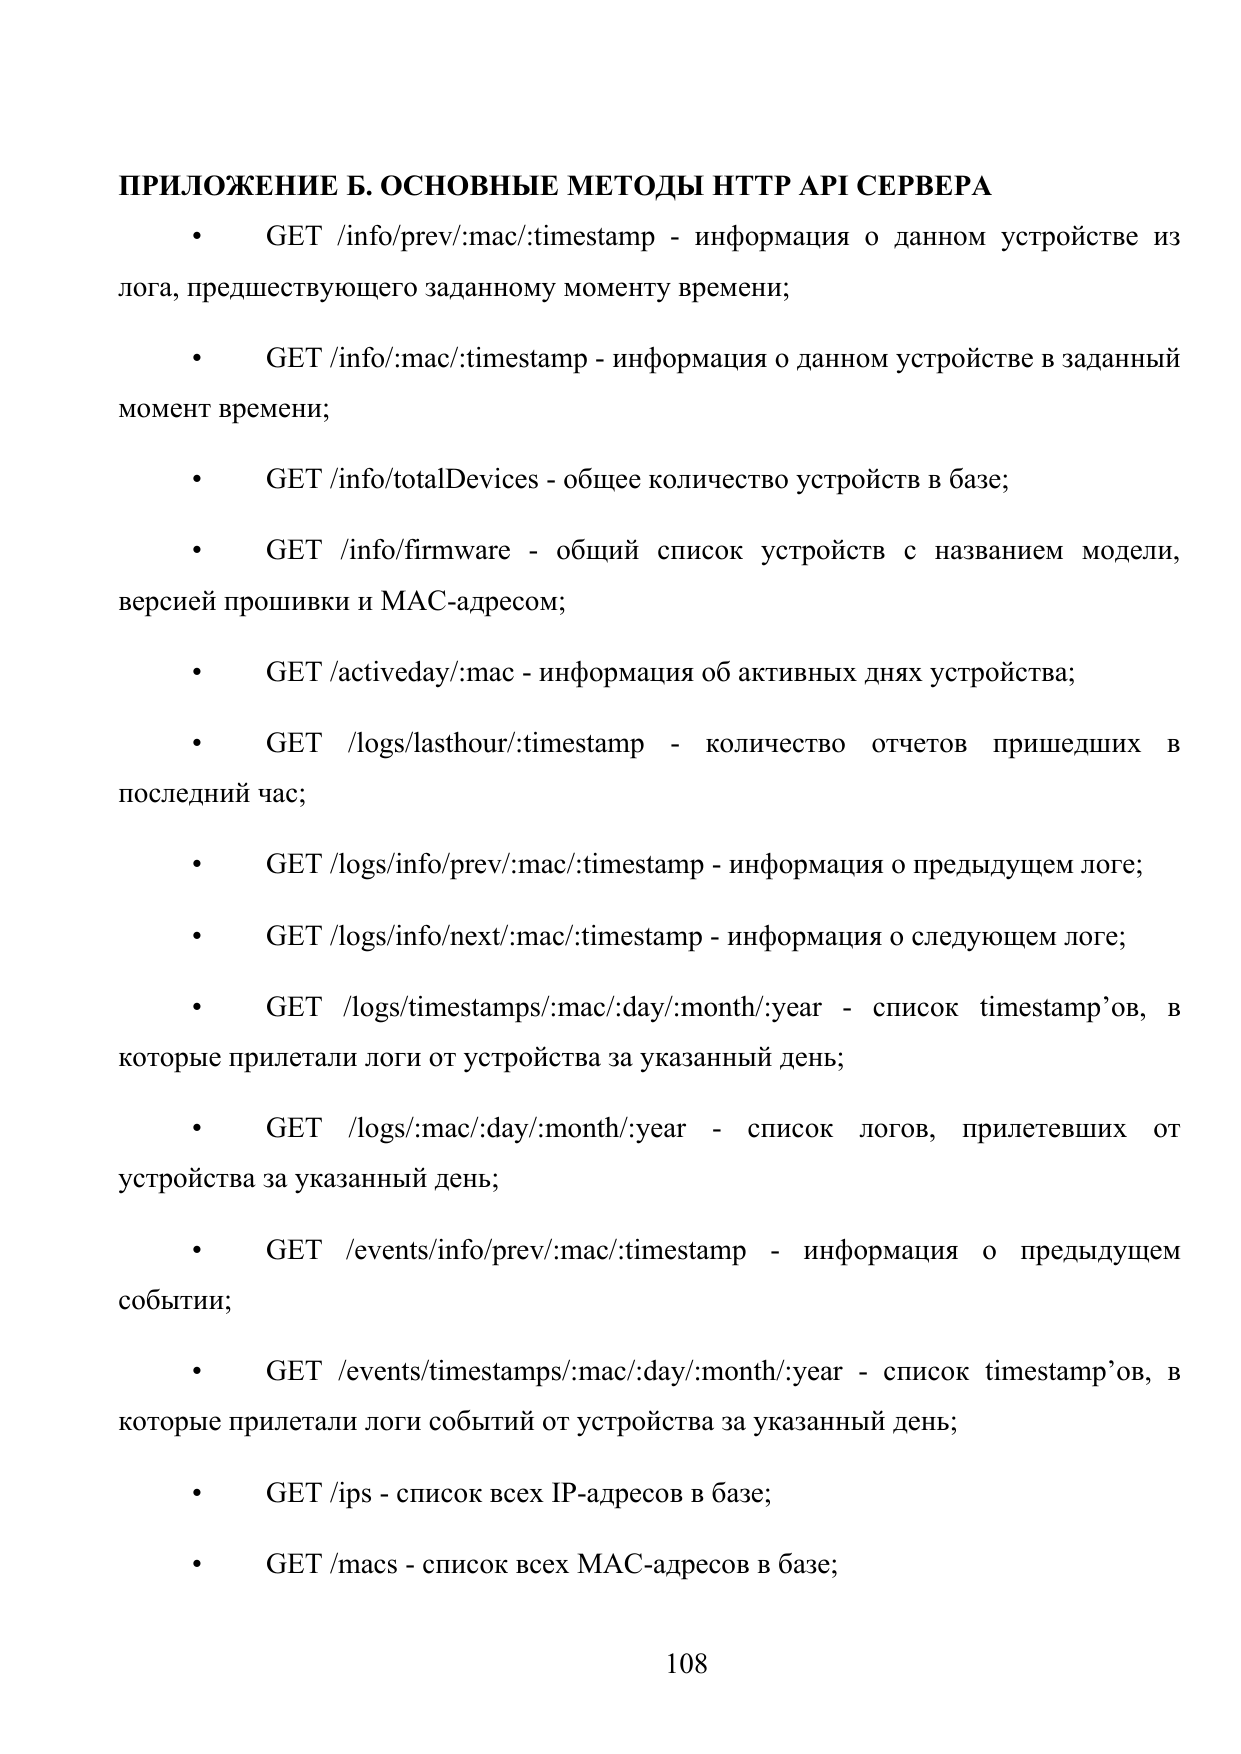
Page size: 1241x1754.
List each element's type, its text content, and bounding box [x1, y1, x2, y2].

text • GET /macs - список всех MAC-адресов в базе; [118, 1546, 1181, 1579]
subtitle ПРИЛОЖЕНИЕ Б. ОСНОВНЫЕ МЕТОДЫ HTTP API СЕРВЕРА [118, 168, 1181, 202]
text • GET /events/timestamps/:mac/:day/:month/:year - список timestamp’ов, в которые прилетали логи событий от устройства за указанный день; [118, 1353, 1181, 1437]
text • GET /ips - список всех IP-адресов в базе; [118, 1475, 1181, 1508]
text • GET /info/prev/:mac/:timestamp - информация о данном устройстве из лога, предшествующего заданному моменту времени; [118, 218, 1181, 302]
text • GET /info/totalDevices - общее количество устройств в базе; [118, 461, 1181, 495]
text • GET /logs/info/next/:mac/:timestamp - информация о следующем логе; [118, 918, 1181, 951]
text • GET /logs/lasthour/:timestamp - количество отчетов пришедших в последний час; [118, 725, 1181, 809]
text • GET /logs/:mac/:day/:month/:year - список логов, прилетевших от устройства за указанный день; [118, 1110, 1181, 1194]
text • GET /events/info/prev/:mac/:timestamp - информация о предыдущем событии; [118, 1232, 1181, 1316]
text • GET /logs/timestamps/:mac/:day/:month/:year - список timestamp’ов, в которые прилетали логи от устройства за указанный день; [118, 989, 1181, 1073]
text • GET /logs/info/prev/:mac/:timestamp - информация о предыдущем логе; [118, 847, 1181, 880]
text • GET /info/firmware - общий список устройств с названием модели, версией прошивки и MAC-адресом; [118, 532, 1181, 616]
text • GET /activeday/:mac - информация об активных днях устройства; [118, 654, 1181, 687]
text • GET /info/:mac/:timestamp - информация о данном устройстве в заданный момент времени; [118, 340, 1181, 424]
